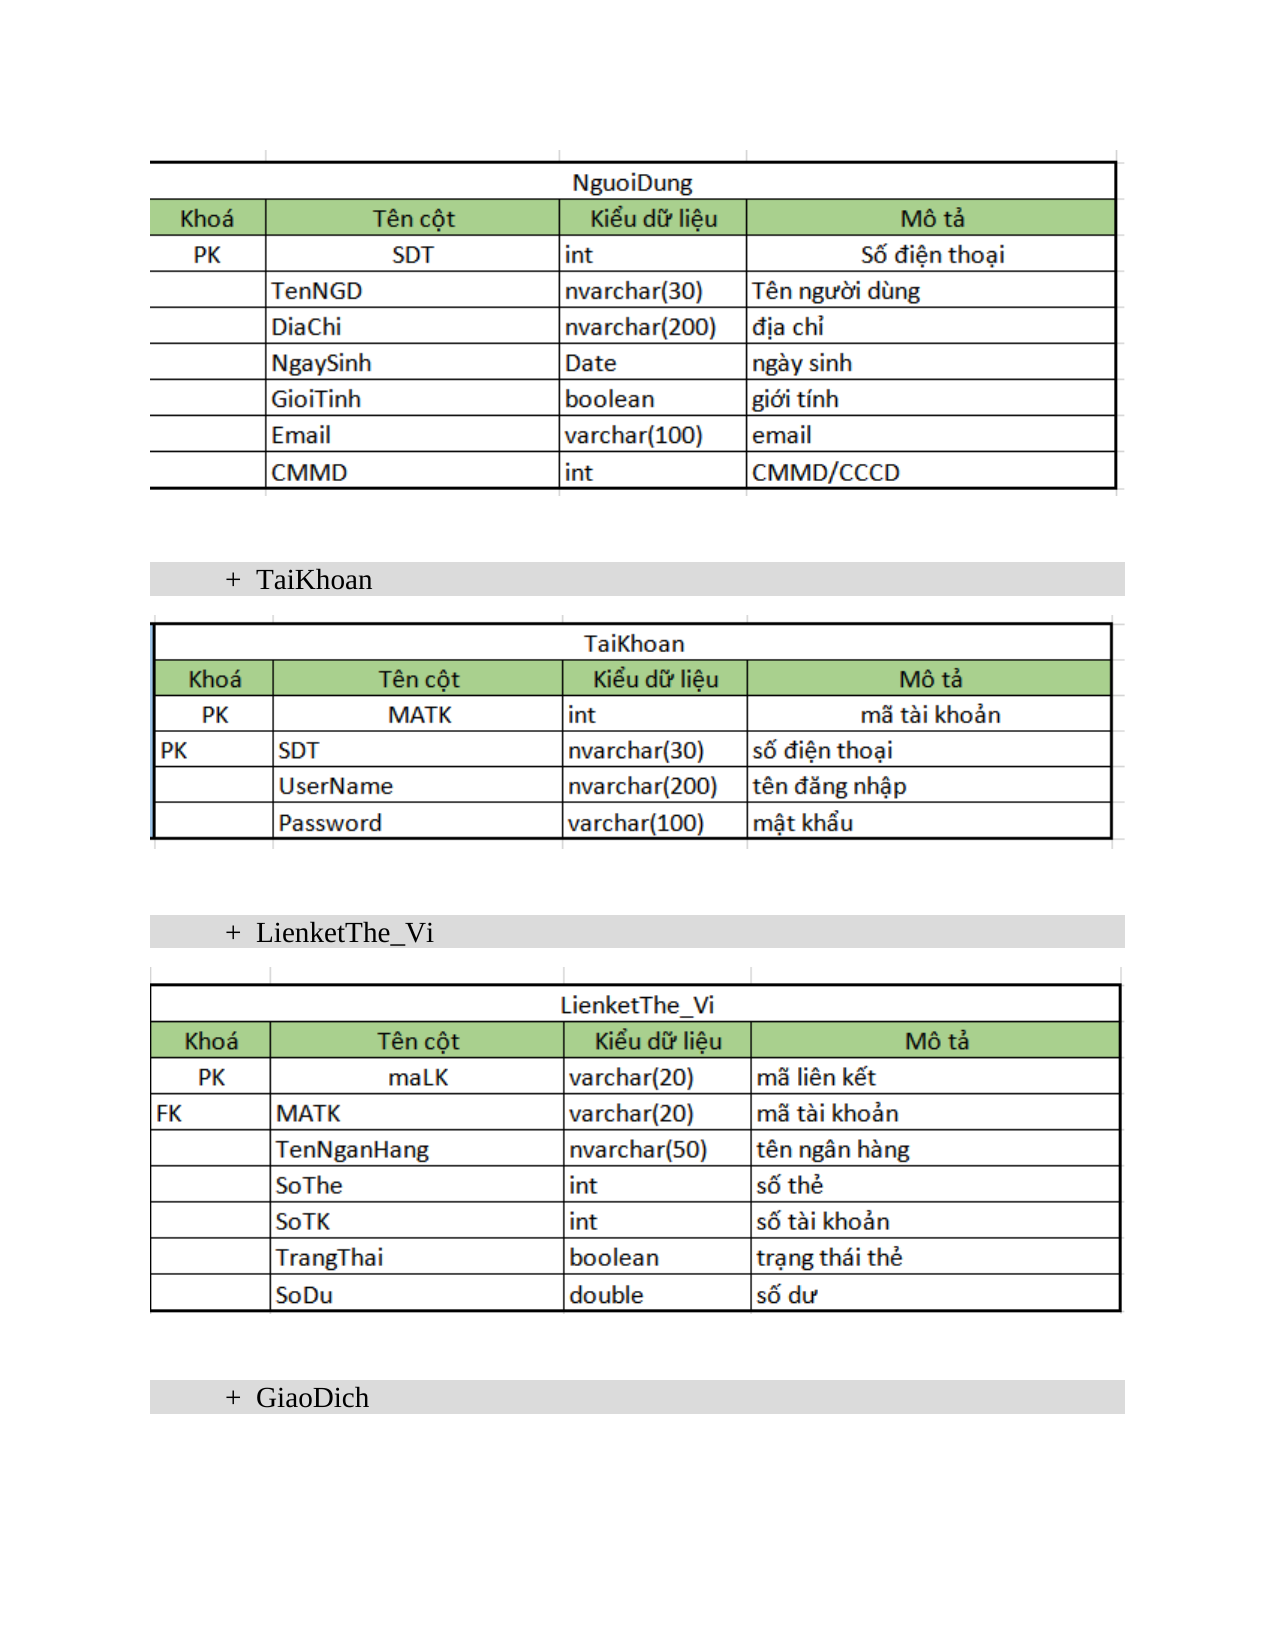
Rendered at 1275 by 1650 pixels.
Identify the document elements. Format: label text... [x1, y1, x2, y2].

picture [150, 967, 1125, 1314]
text + LienketThe_Vi [150, 915, 1125, 948]
picture [150, 150, 1125, 496]
picture [150, 615, 1125, 849]
text + TaiKhoan [150, 562, 1125, 596]
text + GiaoDich [150, 1380, 1125, 1414]
